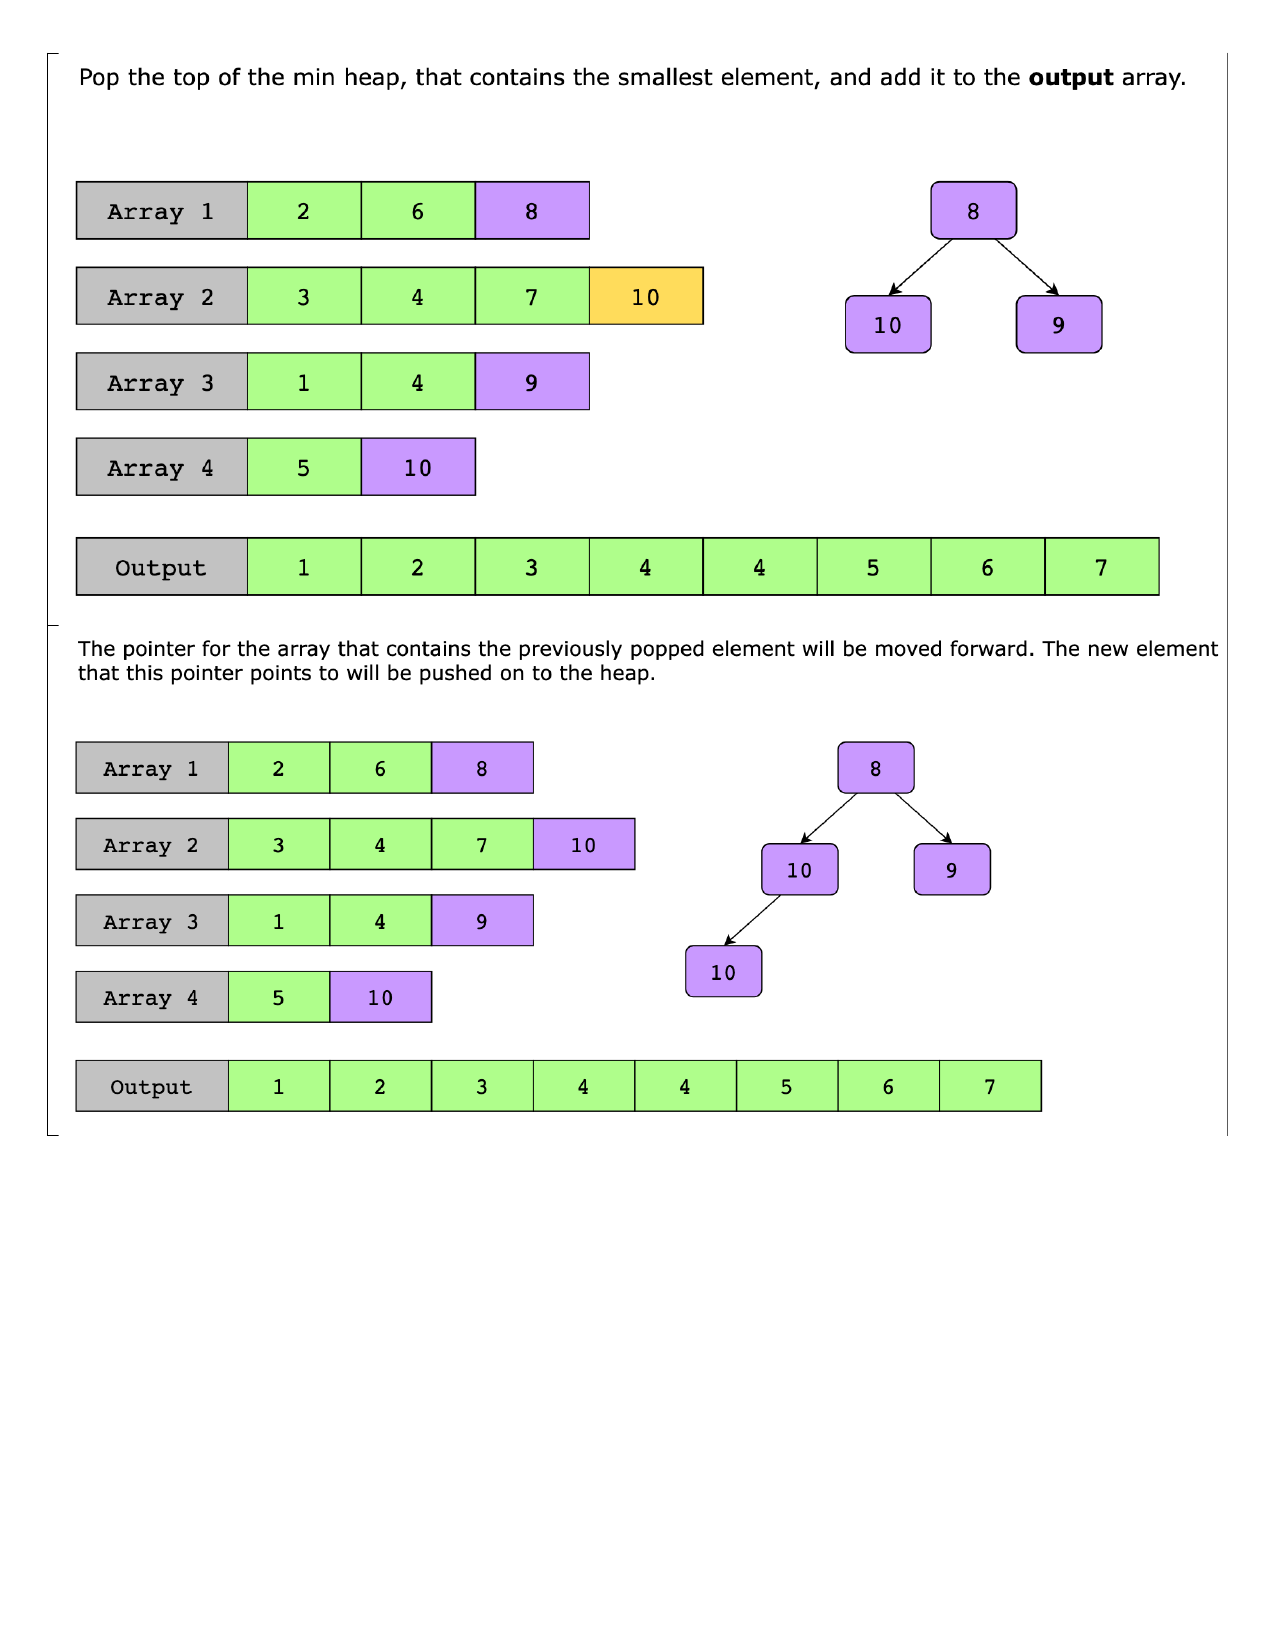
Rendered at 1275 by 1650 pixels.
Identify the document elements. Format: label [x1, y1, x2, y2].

table_cell [48, 626, 58, 1135]
table_cell [48, 54, 58, 625]
picture [58, 53, 1228, 1136]
